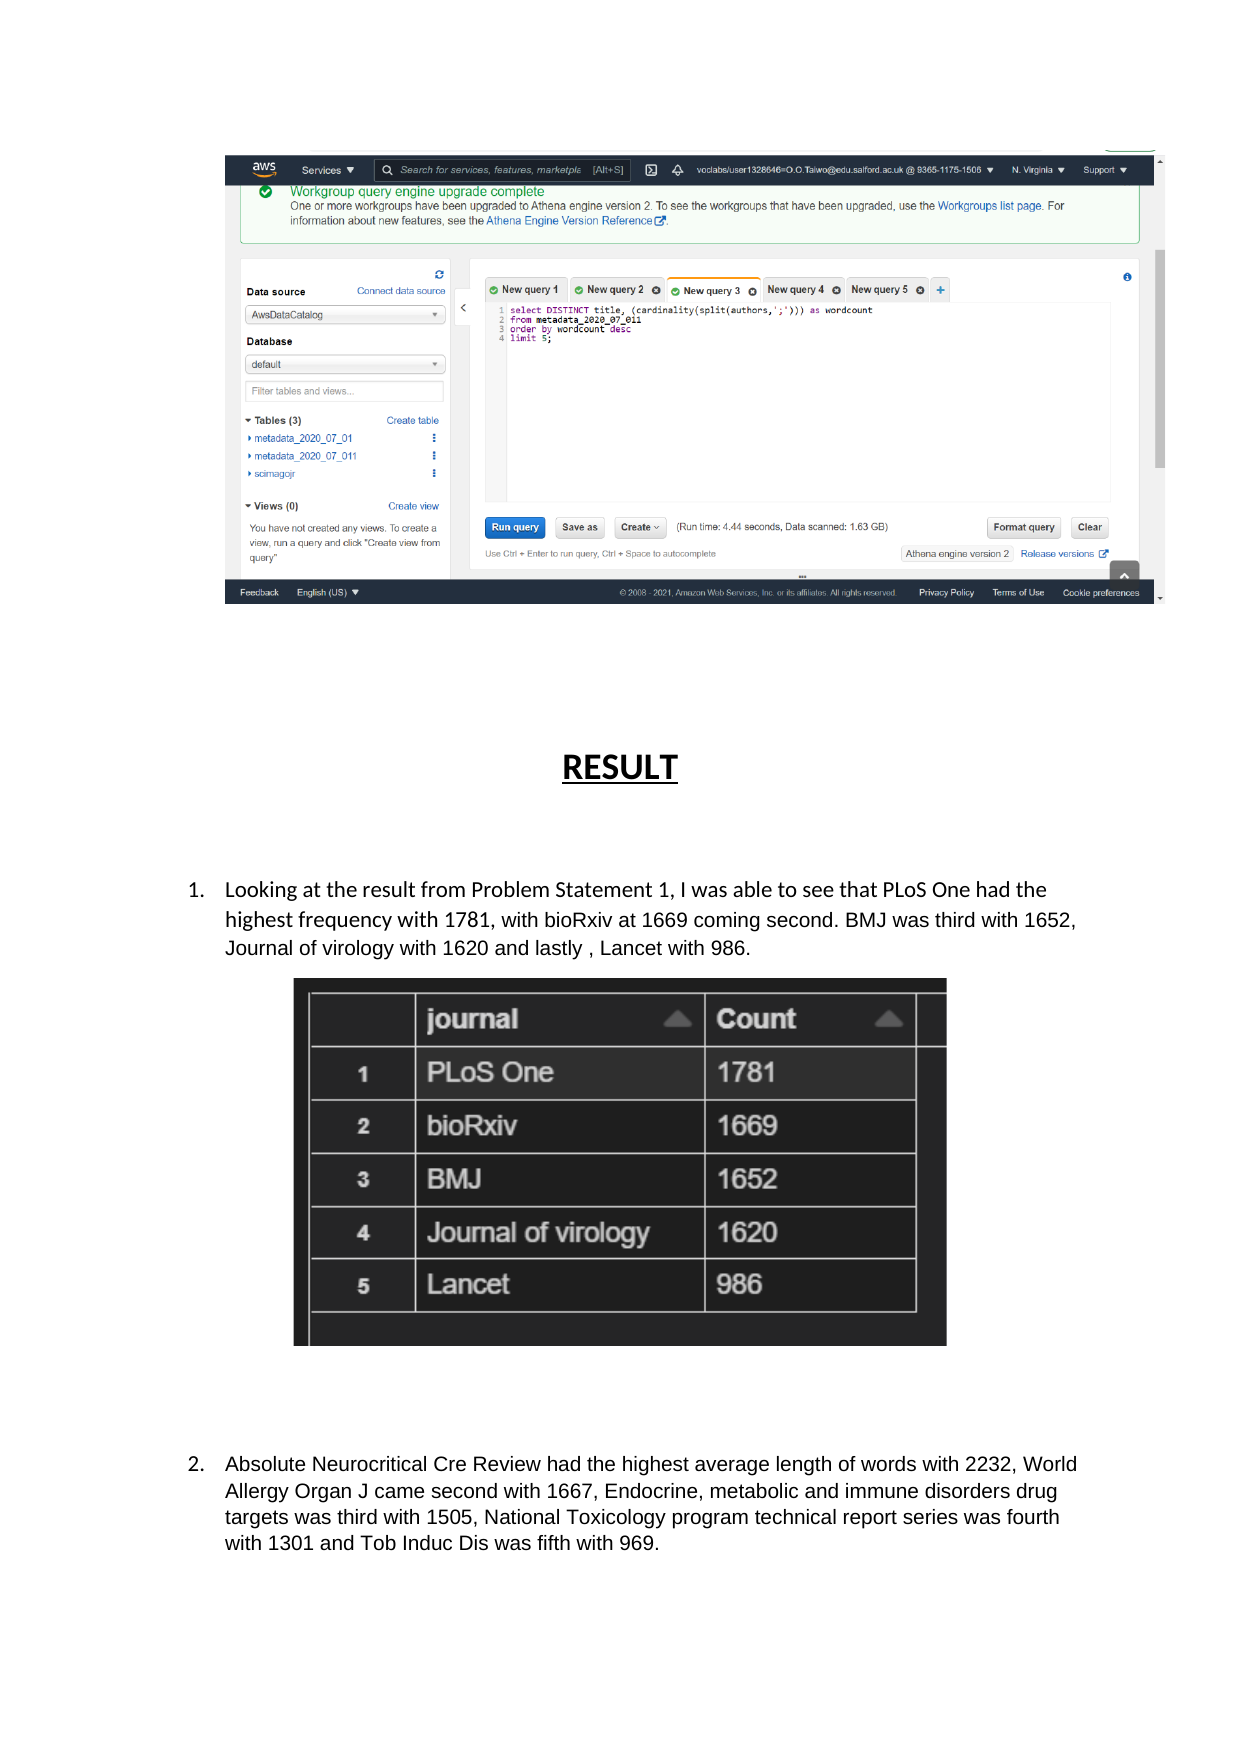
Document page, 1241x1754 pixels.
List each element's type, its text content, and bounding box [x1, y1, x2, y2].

picture [225, 150, 1166, 604]
list Absolute Neurocritical Cre Review had the highest average length of words with 2232, World Allergy Organ J came second with 1667, Endocrine, metabolic and immune disorders drug targets was third with 1505, National Toxicology program technical report series was fourth with 1301 and Tob Induc Dis was fifth with 969. [187, 1449, 1090, 1555]
list Looking at the result from Problem Statement 1, I was able to see that PLoS One had the highest frequency with 1781, with bioRxiv at 1669 coming second. BMJ was third with 1652, Journal of virology with 1620 and lastly , Lancet with 986. [187, 875, 1090, 959]
picture [293, 978, 947, 1346]
text RESULT [150, 743, 1090, 789]
